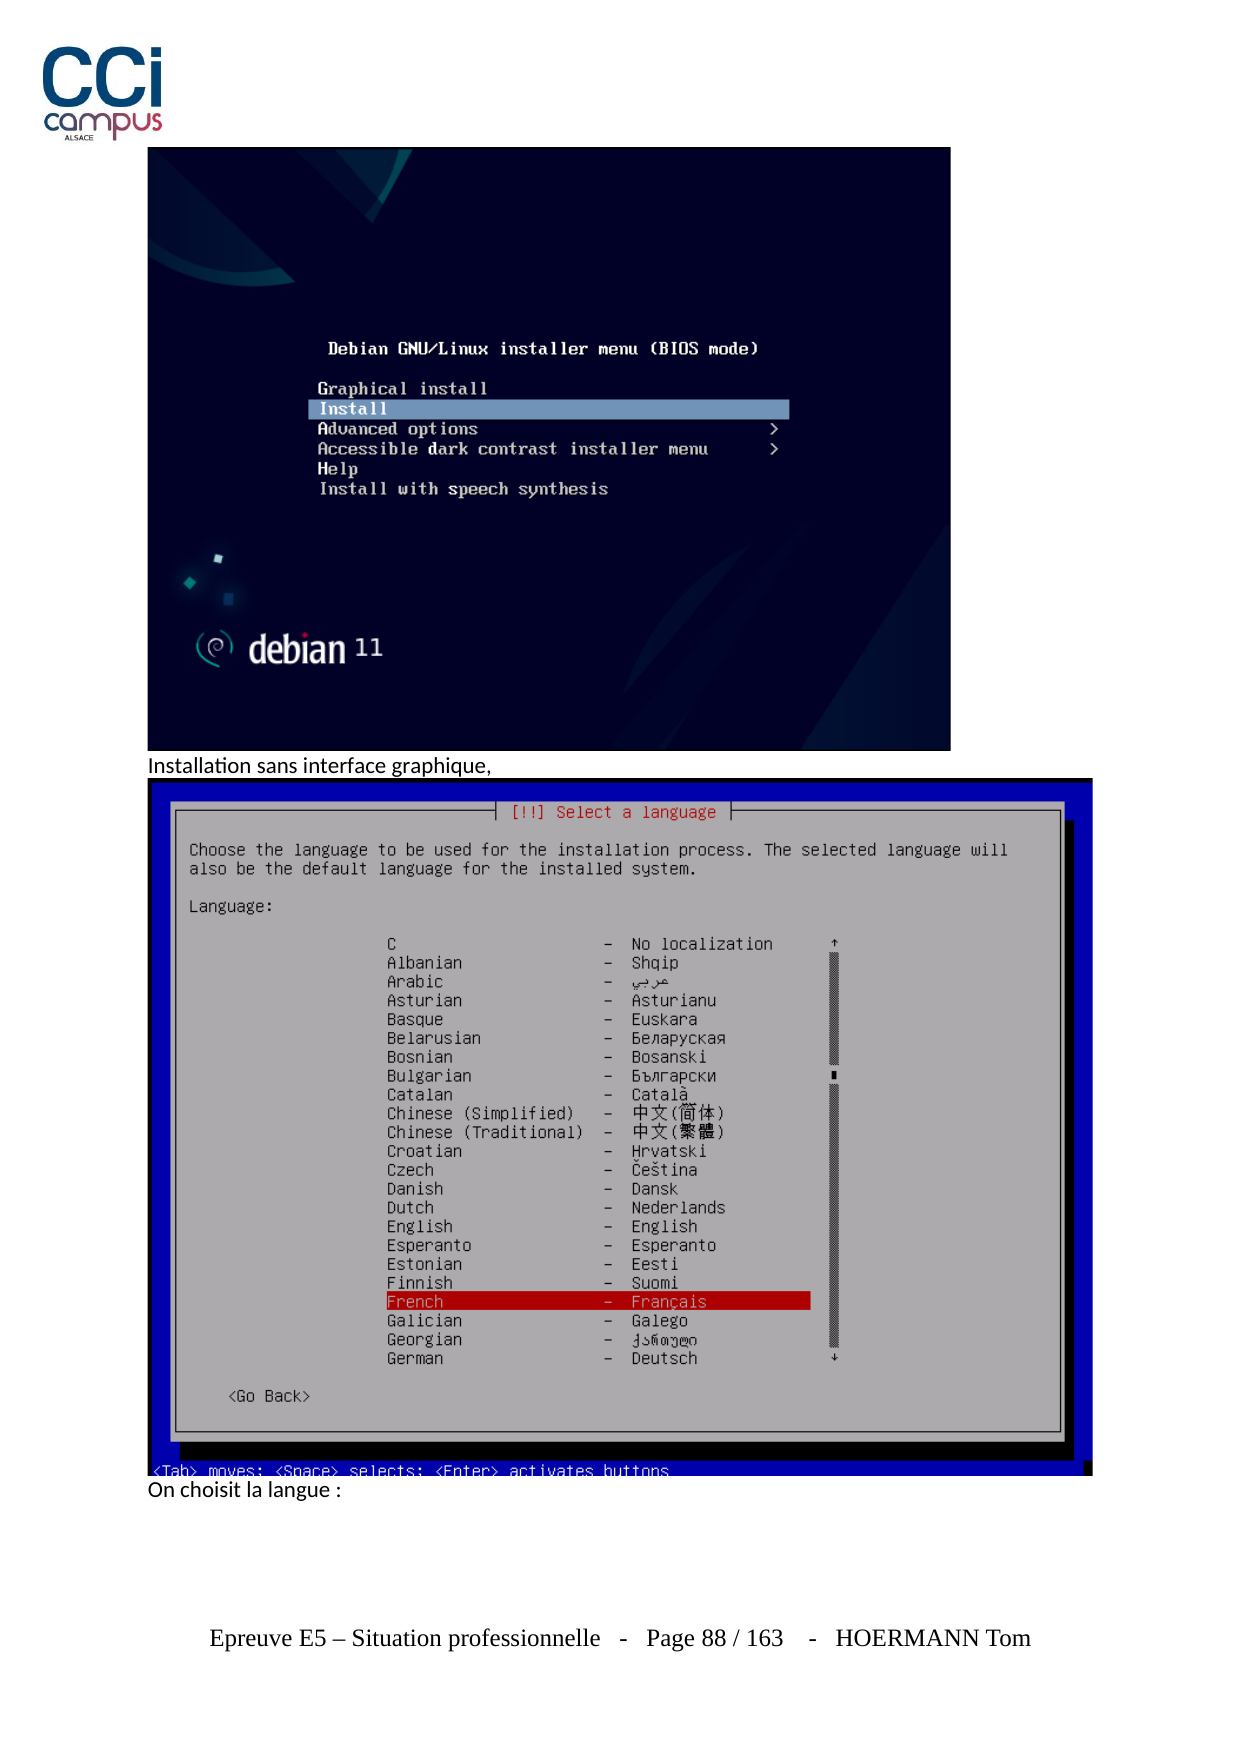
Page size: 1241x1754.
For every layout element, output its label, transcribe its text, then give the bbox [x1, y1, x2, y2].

picture [35, 26, 951, 751]
text On choisit la langue : [148, 1476, 1093, 1503]
picture [147, 778, 1093, 1476]
text Installation sans interface graphique, [148, 751, 1093, 778]
